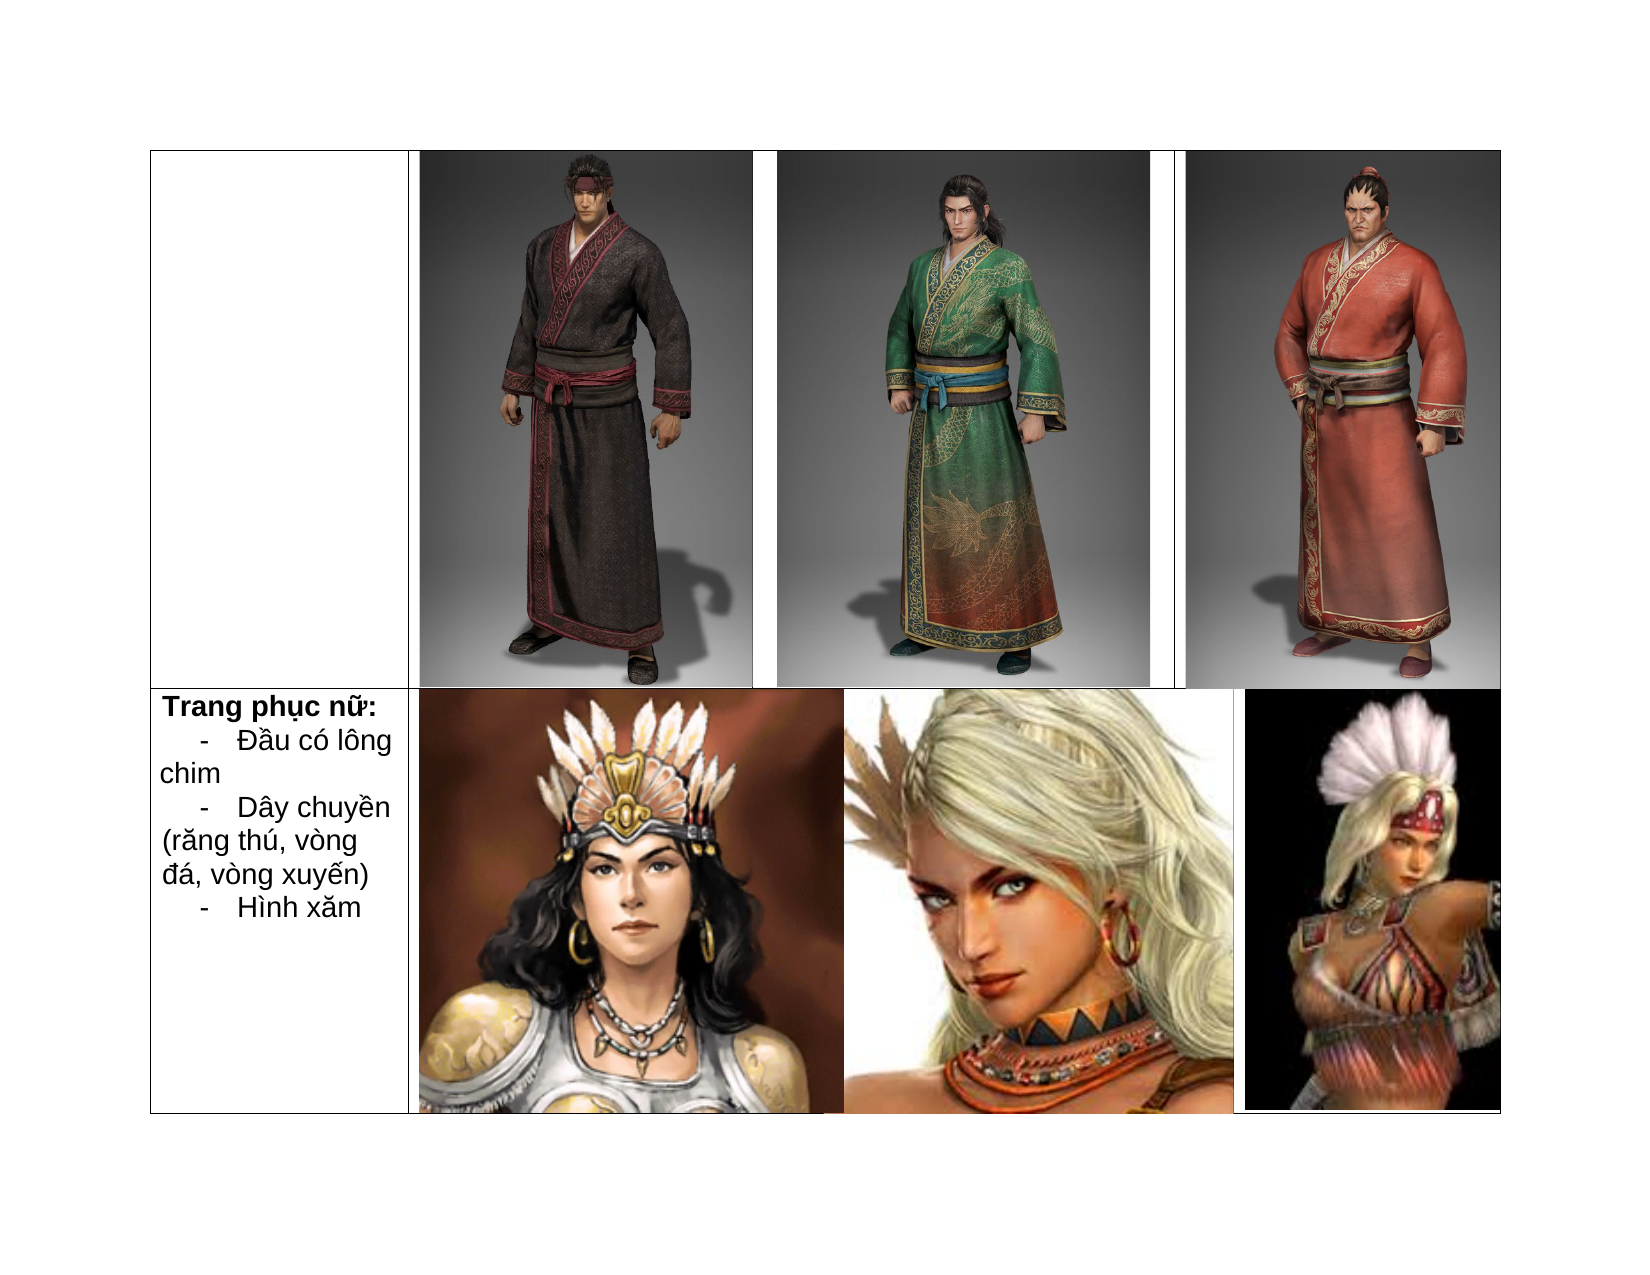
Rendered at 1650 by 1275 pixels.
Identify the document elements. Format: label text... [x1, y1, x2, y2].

table_cell [1234, 689, 1500, 1113]
table_cell Trang phục nữ: Đầu có lông chim Dây chuyền (răng thú, vòng đá, vòng xuyến) Hình xăm [151, 689, 408, 1113]
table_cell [151, 151, 408, 688]
picture [419, 151, 753, 687]
picture [777, 151, 1150, 687]
table_cell [753, 151, 1174, 688]
table_cell [1175, 151, 1185, 688]
table_cell [409, 151, 752, 688]
table_cell [409, 689, 419, 1113]
picture [419, 151, 1501, 1114]
